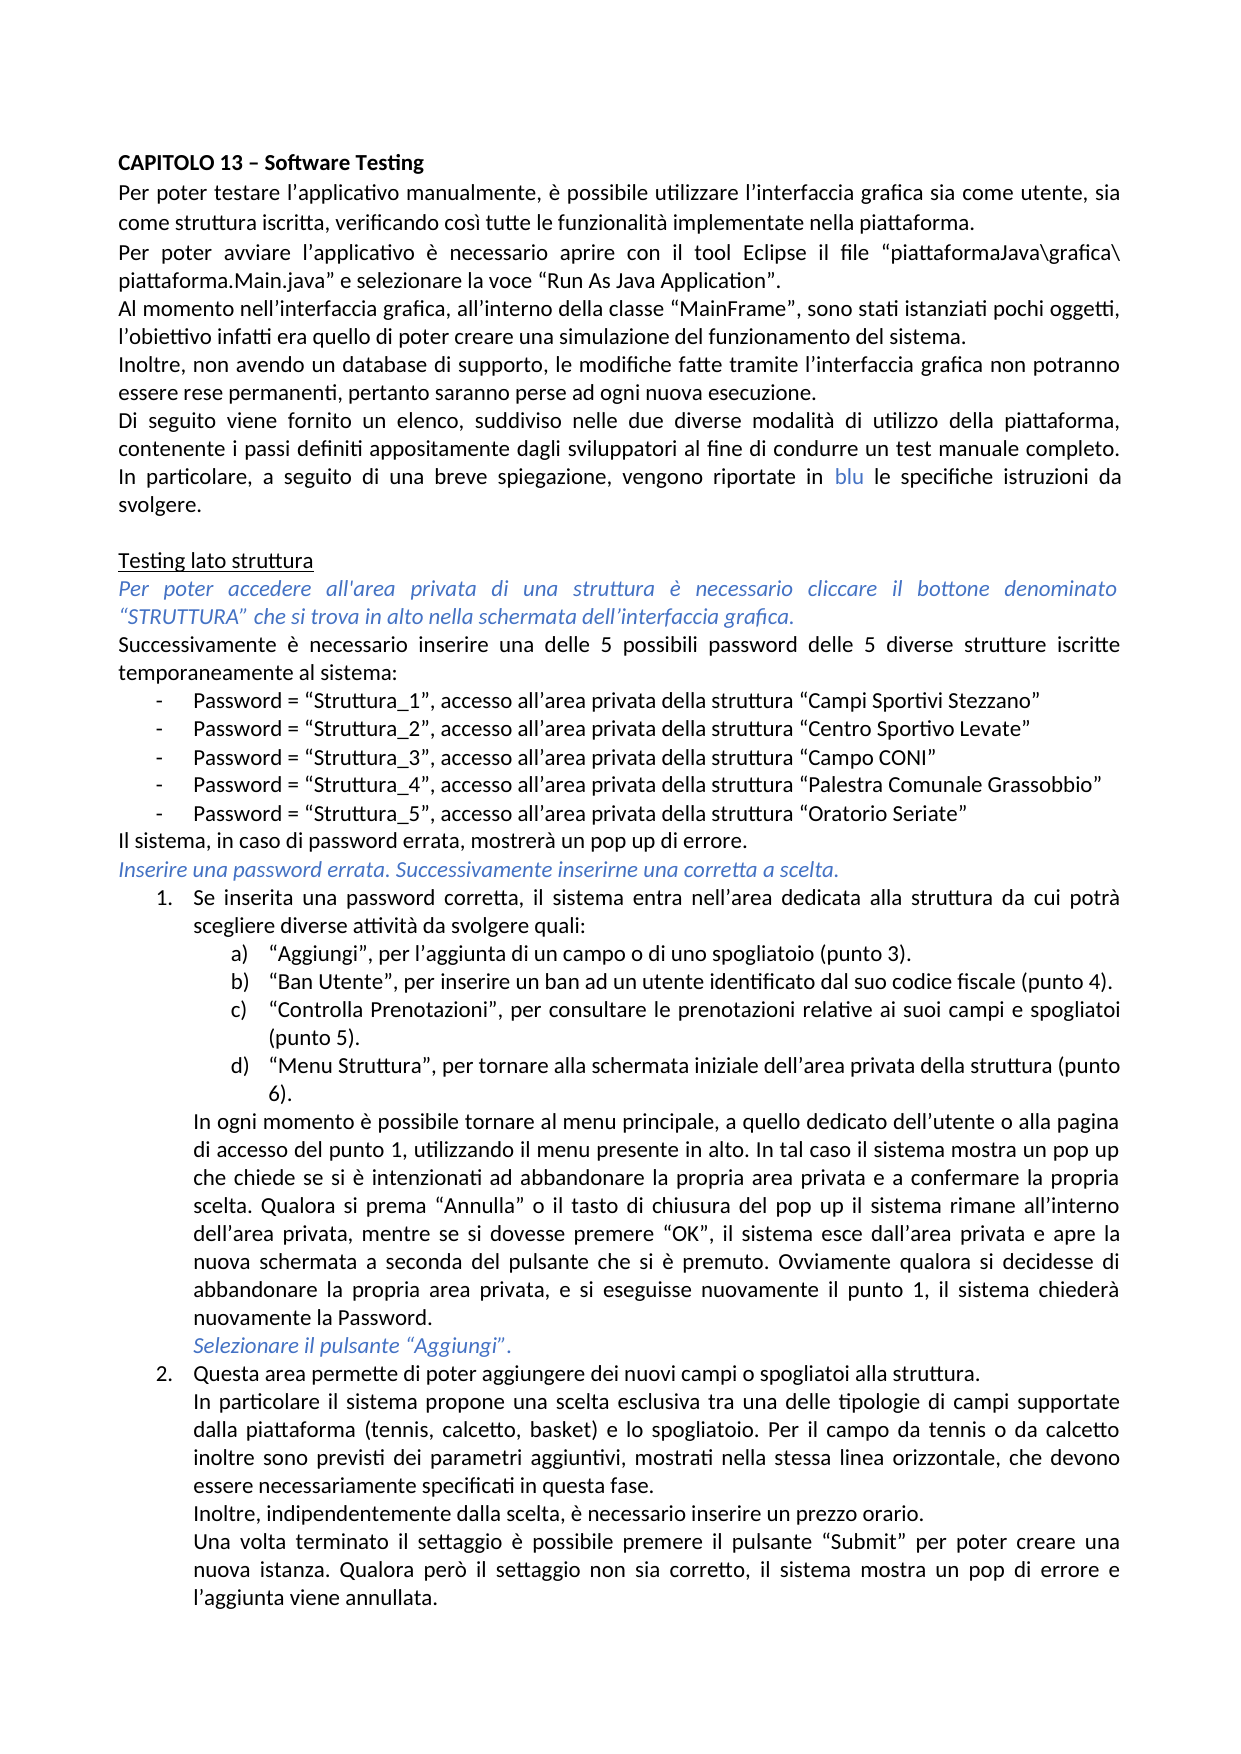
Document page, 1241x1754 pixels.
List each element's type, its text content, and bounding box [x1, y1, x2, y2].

text Il sistema, in caso di password errata, mostrerà un pop up di errore. [118, 827, 1122, 855]
text Al momento nell’interfaccia grafica, all’interno della classe “MainFrame”, sono stati istanziati pochi oggetti, l’obiettivo infatti era quello di poter creare una simulazione del funzionamento del sistema. [118, 294, 1122, 350]
list “Controlla Prenotazioni”, per consultare le prenotazioni relative ai suoi campi e spogliatoi (punto 5). [231, 995, 1122, 1051]
list Password = “Struttura_3”, accesso all’area privata della struttura “Campo CONI” [156, 743, 1122, 771]
text Per poter avviare l’applicativo è necessario aprire con il tool Eclipse il file “piattaformaJava\grafica\piattaforma.Main.java” e selezionare la voce “Run As Java Application”. [118, 238, 1122, 294]
text Inoltre, non avendo un database di supporto, le modifiche fatte tramite l’interfaccia grafica non potranno essere rese permanenti, pertanto saranno perse ad ogni nuova esecuzione. [118, 350, 1122, 406]
list Password = “Struttura_1”, accesso all’area privata della struttura “Campi Sportivi Stezzano” [156, 687, 1122, 714]
text Testing lato struttura [118, 546, 1122, 574]
list Password = “Struttura_4”, accesso all’area privata della struttura “Palestra Comunale Grassobbio” [156, 771, 1122, 799]
text Di seguito viene fornito un elenco, suddiviso nelle due diverse modalità di utilizzo della piattaforma, contenente i passi definiti appositamente dagli sviluppatori al fine di condurre un test manuale completo. In particolare, a seguito di una breve spiegazione, vengono riportate in blu le specifiche istruzioni da svolgere. [118, 406, 1122, 518]
text Una volta terminato il settaggio è possibile premere il pulsante “Submit” per poter creare una nuova istanza. Qualora però il settaggio non sia corretto, il sistema mostra un pop di errore e l’aggiunta viene annullata. [193, 1527, 1122, 1611]
text Successivamente è necessario inserire una delle 5 possibili password delle 5 diverse strutture iscritte temporaneamente al sistema: [118, 631, 1122, 687]
text Per poter testare l’applicativo manualmente, è possibile utilizzare l’interfaccia grafica sia come utente, sia come struttura iscritta, verificando così tutte le funzionalità implementate nella piattaforma. [118, 178, 1122, 236]
list “Ban Utente”, per inserire un ban ad un utente identificato dal suo codice fiscale (punto 4). [231, 967, 1122, 995]
list “Aggiungi”, per l’aggiunta di un campo o di uno spogliatoio (punto 3). [231, 939, 1122, 967]
text CAPITOLO 13 – Software Testing [118, 148, 1122, 176]
text Selezionare il pulsante “Aggiungi”. [193, 1331, 1122, 1359]
list Questa area permette di poter aggiungere dei nuovi campi o spogliatoi alla struttura. [156, 1359, 1122, 1387]
list Password = “Struttura_5”, accesso all’area privata della struttura “Oratorio Seriate” [156, 799, 1122, 827]
text In particolare il sistema propone una scelta esclusiva tra una delle tipologie di campi supportate dalla piattaforma (tennis, calcetto, basket) e lo spogliatoio. Per il campo da tennis o da calcetto inoltre sono previsti dei parametri aggiuntivi, mostrati nella stessa linea orizzontale, che devono essere necessariamente specificati in questa fase. [193, 1387, 1122, 1499]
text In ogni momento è possibile tornare al menu principale, a quello dedicato dell’utente o alla pagina di accesso del punto 1, utilizzando il menu presente in alto. In tal caso il sistema mostra un pop up che chiede se si è intenzionati ad abbandonare la propria area privata e a confermare la propria scelta. Qualora si prema “Annulla” o il tasto di chiusura del pop up il sistema rimane all’interno dell’area privata, mentre se si dovesse premere “OK”, il sistema esce dall’area privata e apre la nuova schermata a seconda del pulsante che si è premuto. Ovviamente qualora si decidesse di abbandonare la propria area privata, e si eseguisse nuovamente il punto 1, il sistema chiederà nuovamente la Password. [193, 1107, 1122, 1331]
list “Menu Struttura”, per tornare alla schermata iniziale dell’area privata della struttura (punto 6). [231, 1051, 1122, 1107]
text Per poter accedere all'area privata di una struttura è necessario cliccare il bottone denominato “STRUTTURA” che si trova in alto nella schermata dell’interfaccia grafica. [118, 574, 1122, 631]
text Inserire una password errata. Successivamente inserirne una corretta a scelta. [118, 855, 1122, 883]
text Inoltre, indipendentemente dalla scelta, è necessario inserire un prezzo orario. [193, 1499, 1122, 1527]
list Se inserita una password corretta, il sistema entra nell’area dedicata alla struttura da cui potrà scegliere diverse attività da svolgere quali: [156, 883, 1122, 939]
list Password = “Struttura_2”, accesso all’area privata della struttura “Centro Sportivo Levate” [156, 714, 1122, 743]
